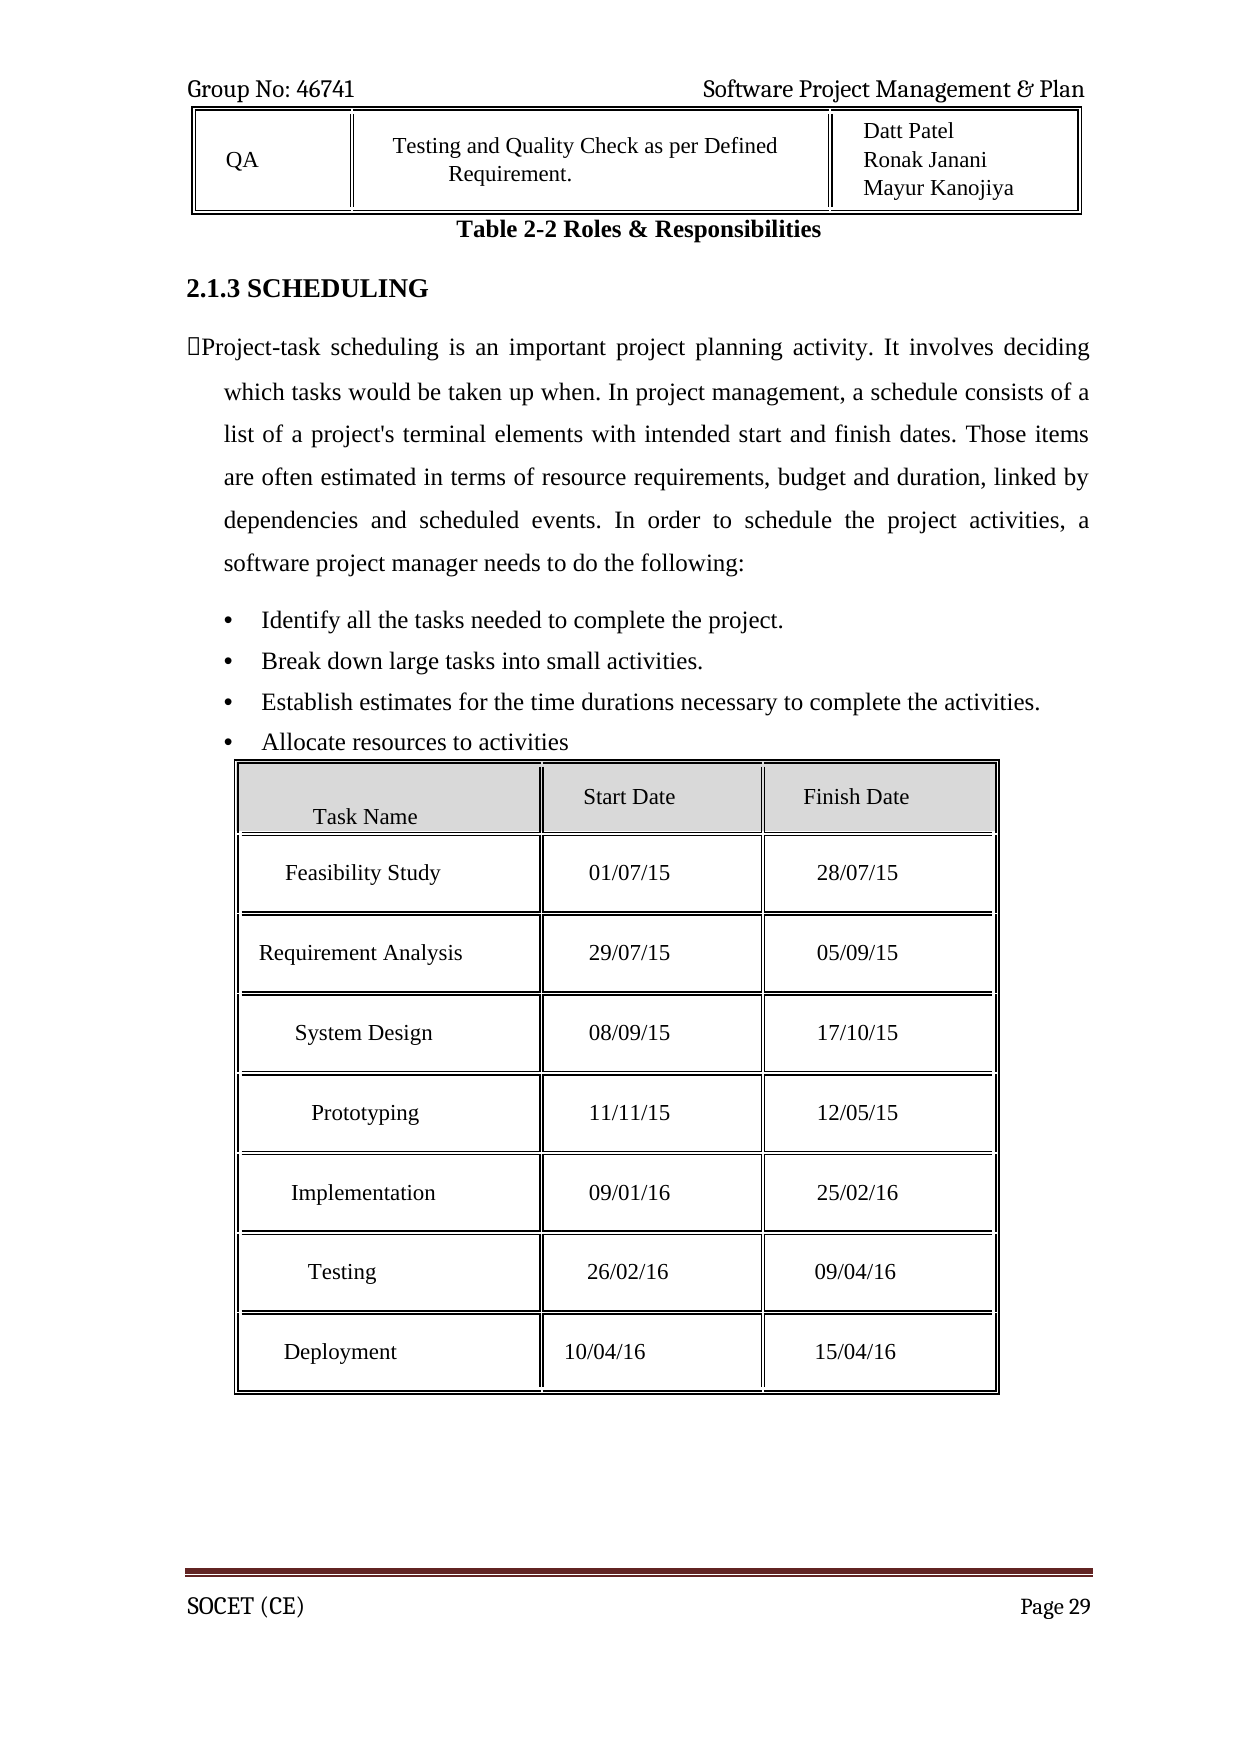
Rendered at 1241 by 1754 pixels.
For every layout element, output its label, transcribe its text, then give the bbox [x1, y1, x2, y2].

table_header Finish Date [763, 763, 995, 831]
table_cell 08/09/15 [544, 996, 761, 1071]
table_cell 25/02/16 [763, 1151, 997, 1230]
table_cell 05/09/15 [763, 911, 997, 991]
table_header Task Name [236, 761, 542, 831]
table_cell 09/04/16 [763, 1230, 997, 1310]
table_cell Deployment [236, 1310, 542, 1390]
table_cell 15/04/16 [763, 1310, 997, 1390]
table_cell Testing and Quality Check as per Defined Requirement. [352, 108, 830, 210]
table_cell Feasibility Study [236, 831, 542, 911]
text Table 2-2 Roles & Responsibilities [289, 215, 989, 243]
table_cell 26/02/16 [544, 1235, 761, 1310]
table_cell Implementation [236, 1151, 542, 1230]
table_cell 11/11/15 [544, 1076, 761, 1151]
table_cell Requirement Analysis [236, 911, 542, 991]
table_cell 29/07/15 [544, 916, 761, 991]
table_cell QA [194, 108, 352, 210]
table_cell System Design [236, 991, 542, 1071]
list Allocate resources to activities [224, 727, 1091, 756]
list Identify all the tasks needed to complete the project. [224, 605, 1091, 634]
text Project-task scheduling is an important project planning activity. It involves deciding which tasks would be taken up when. In project management, a schedule consists of a list of a project's terminal elements with intended start and finish dates. Those items are often estimated in terms of resource requirements, budget and duration, linked by dependencies and scheduled events. In order to schedule the project activities, a software project manager needs to do the following: [186, 328, 1091, 577]
table_cell 28/07/15 [763, 831, 997, 911]
list Establish estimates for the time durations necessary to complete the activities. [224, 686, 1091, 715]
table_cell 17/10/15 [763, 991, 997, 1071]
list Break down large tasks into small activities. [224, 646, 1091, 675]
table_cell Prototyping [236, 1071, 542, 1151]
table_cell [830, 108, 1080, 210]
subtitle 2.1.3 SCHEDULING [186, 272, 1084, 303]
table_cell 09/01/16 [544, 1155, 761, 1230]
table_cell 12/05/15 [763, 1071, 997, 1151]
table_cell Testing [236, 1230, 542, 1310]
table_header Start Date [542, 761, 763, 831]
table_cell 10/04/16 [542, 1310, 763, 1390]
table_cell 01/07/15 [544, 836, 761, 911]
